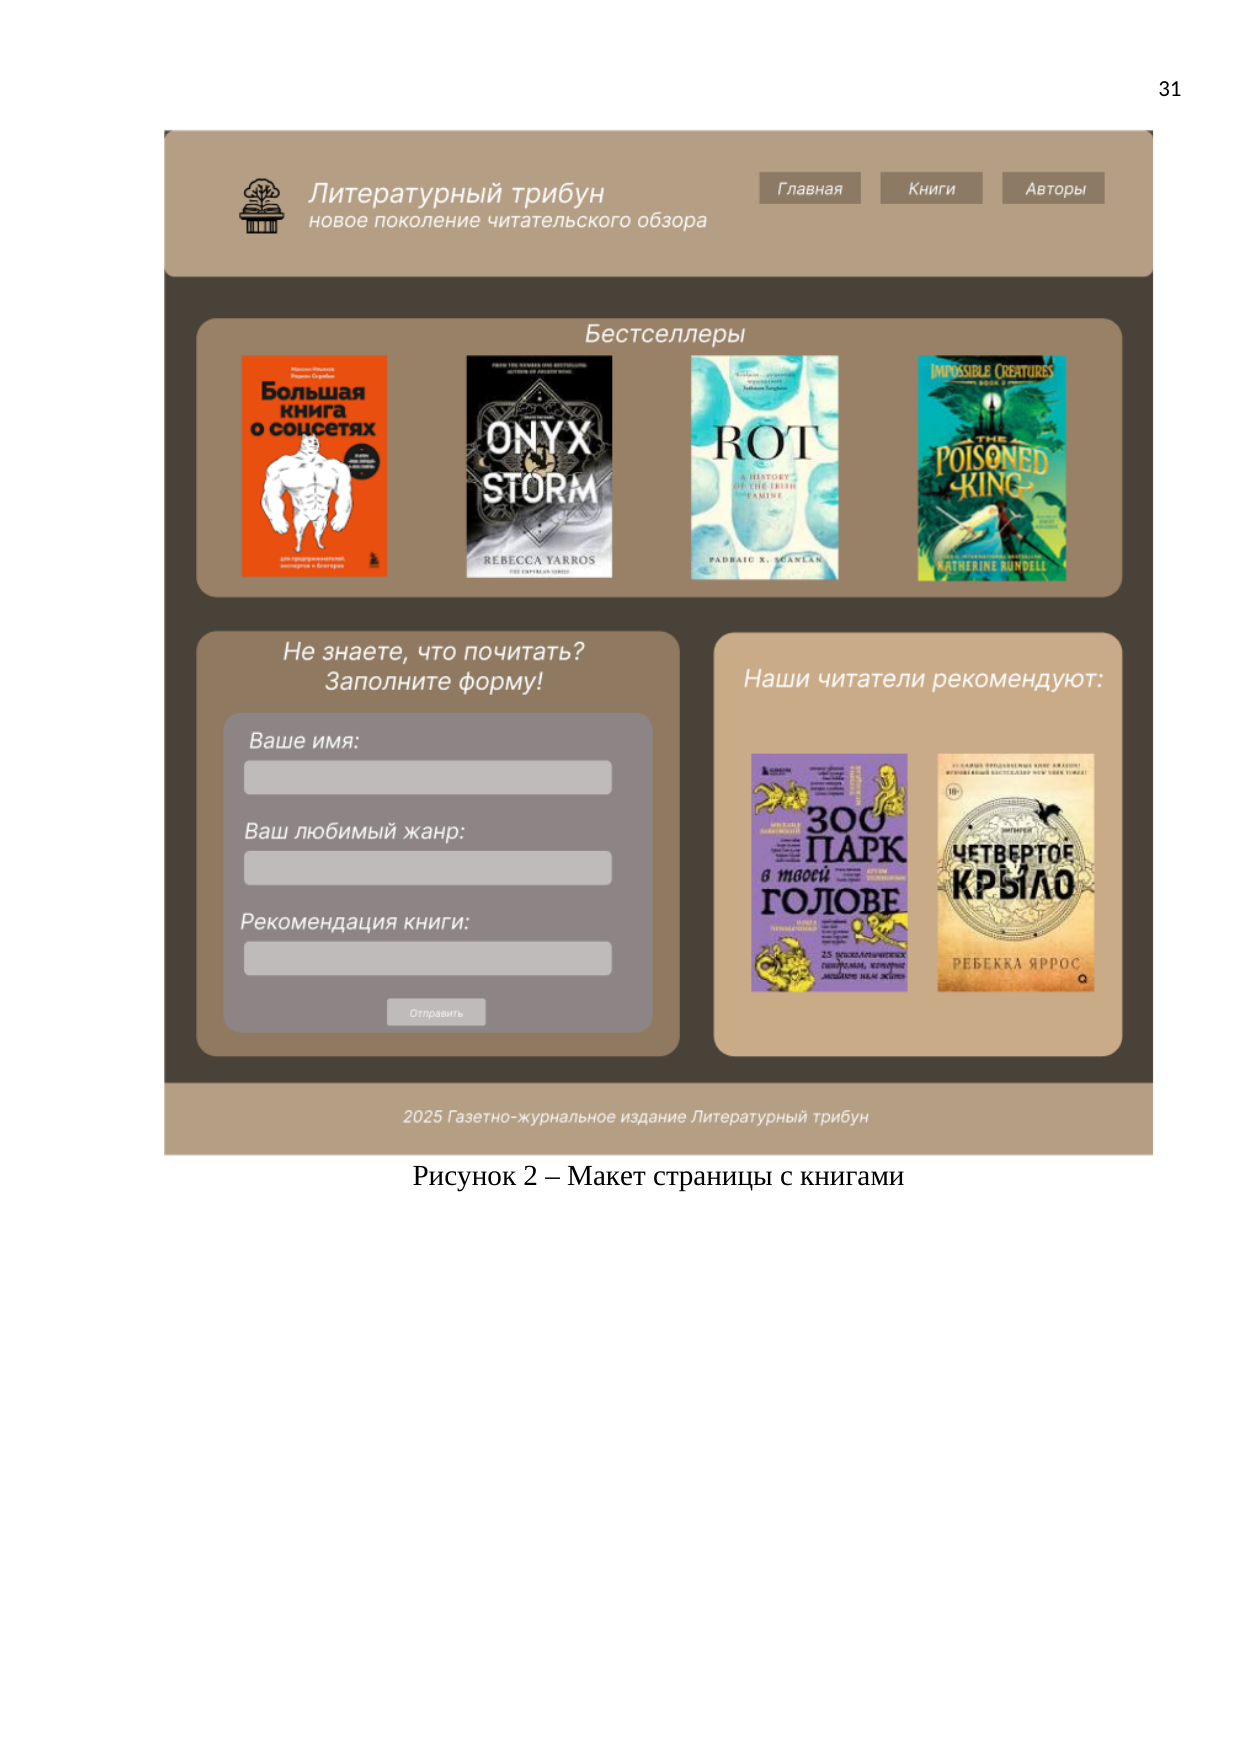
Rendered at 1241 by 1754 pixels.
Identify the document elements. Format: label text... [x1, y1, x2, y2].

picture [163, 129, 1154, 1156]
text Рисунок 2 – Макет страницы с книгами [136, 1158, 1181, 1192]
